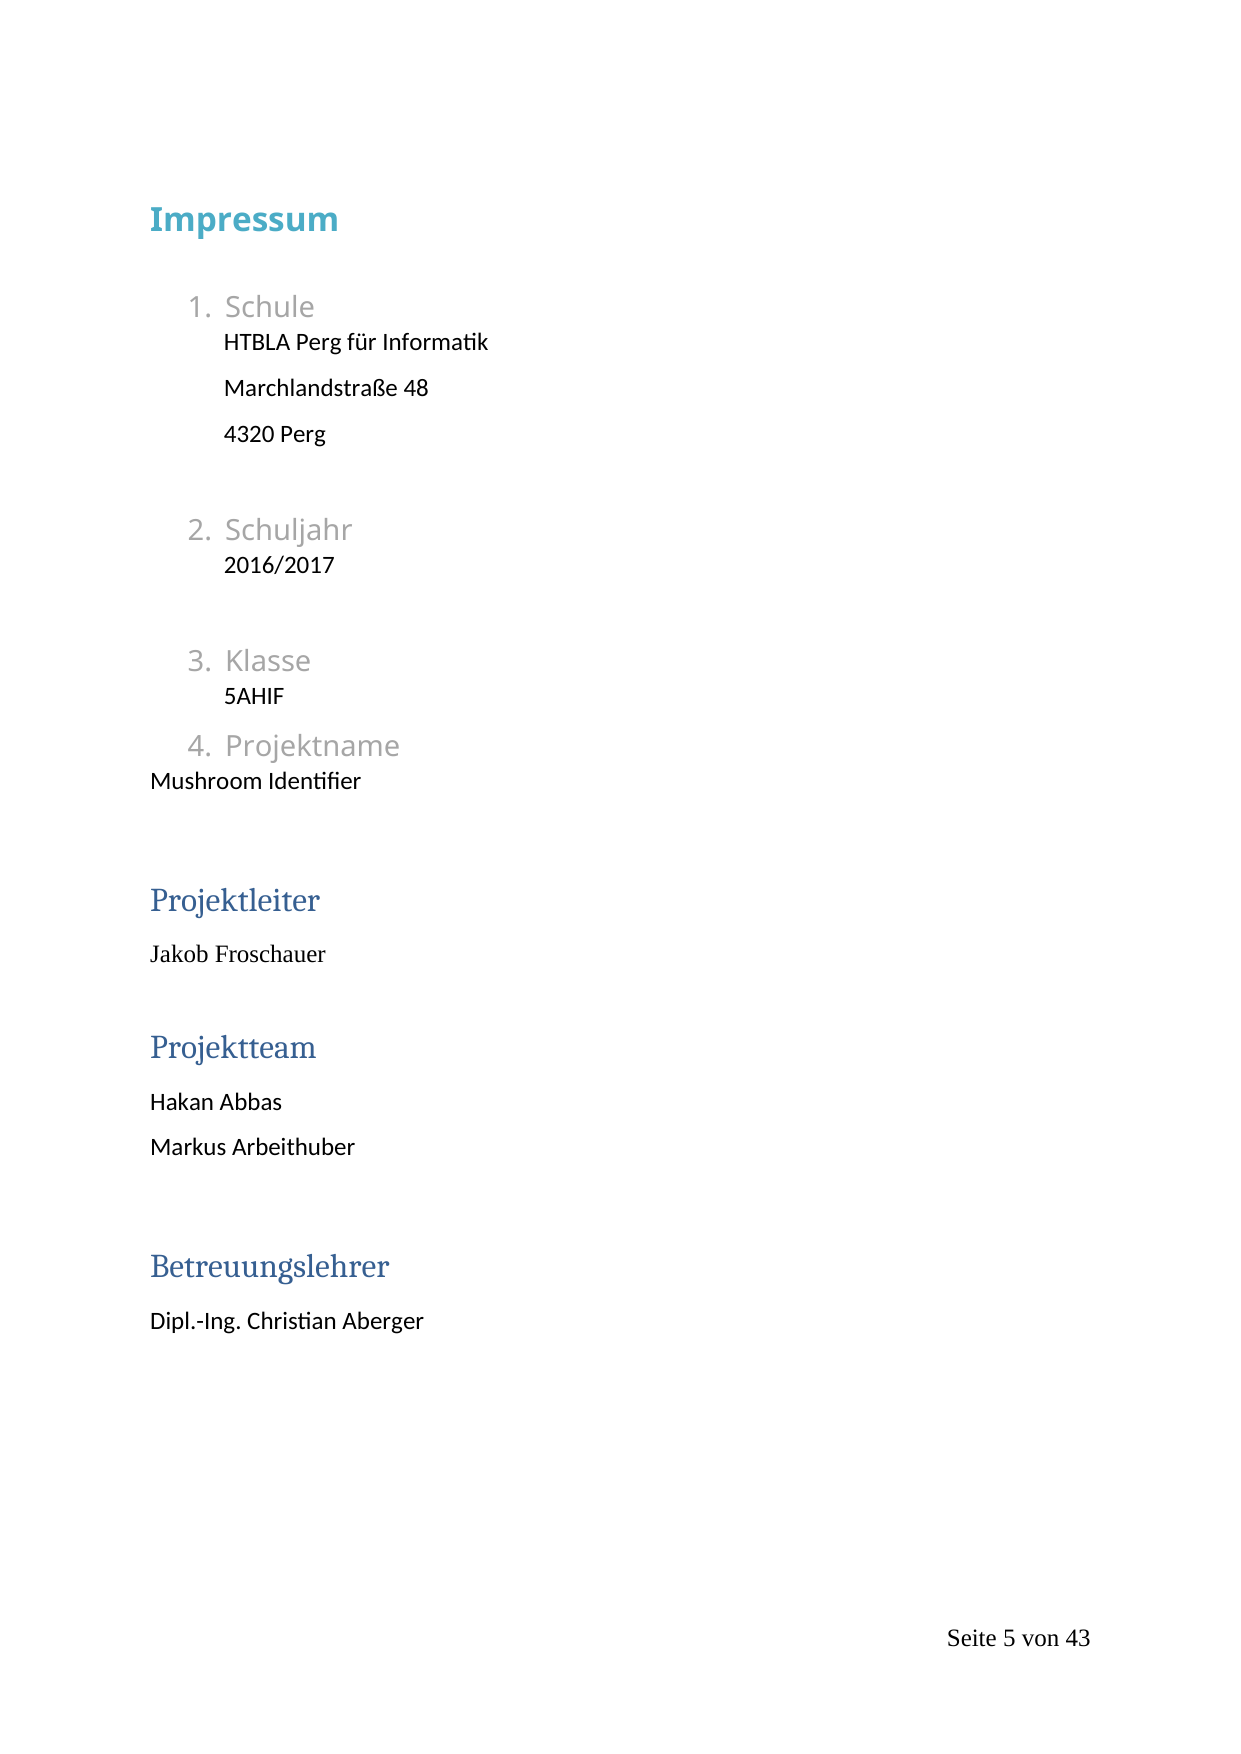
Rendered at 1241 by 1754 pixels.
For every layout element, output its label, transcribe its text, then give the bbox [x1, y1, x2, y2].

list Klasse [187, 640, 1090, 680]
text Markus Arbeithuber [150, 1131, 1090, 1162]
subtitle Projektleiter [150, 882, 1090, 920]
text Mushroom Identifier [150, 765, 1090, 796]
text Jakob Froschauer [150, 939, 1090, 968]
list Schuljahr [187, 509, 1090, 549]
list Projektname [187, 726, 1090, 765]
text 2016/2017 [224, 549, 1090, 579]
text Dipl.-Ing. Christian AbergerEinleitung [150, 1305, 1090, 1336]
text 4320 Perg [224, 418, 1090, 448]
text Projektteam [150, 1028, 1090, 1067]
text Impressum [150, 195, 1090, 241]
text Marchlandstraße 48 [224, 372, 1090, 402]
text Hakan Abbas [150, 1086, 1090, 1116]
subtitle Betreuungslehrer [150, 1248, 1090, 1286]
list Schule [187, 287, 1090, 326]
text HTBLA Perg für Informatik [224, 326, 1090, 357]
text 5AHIF [224, 680, 1090, 711]
